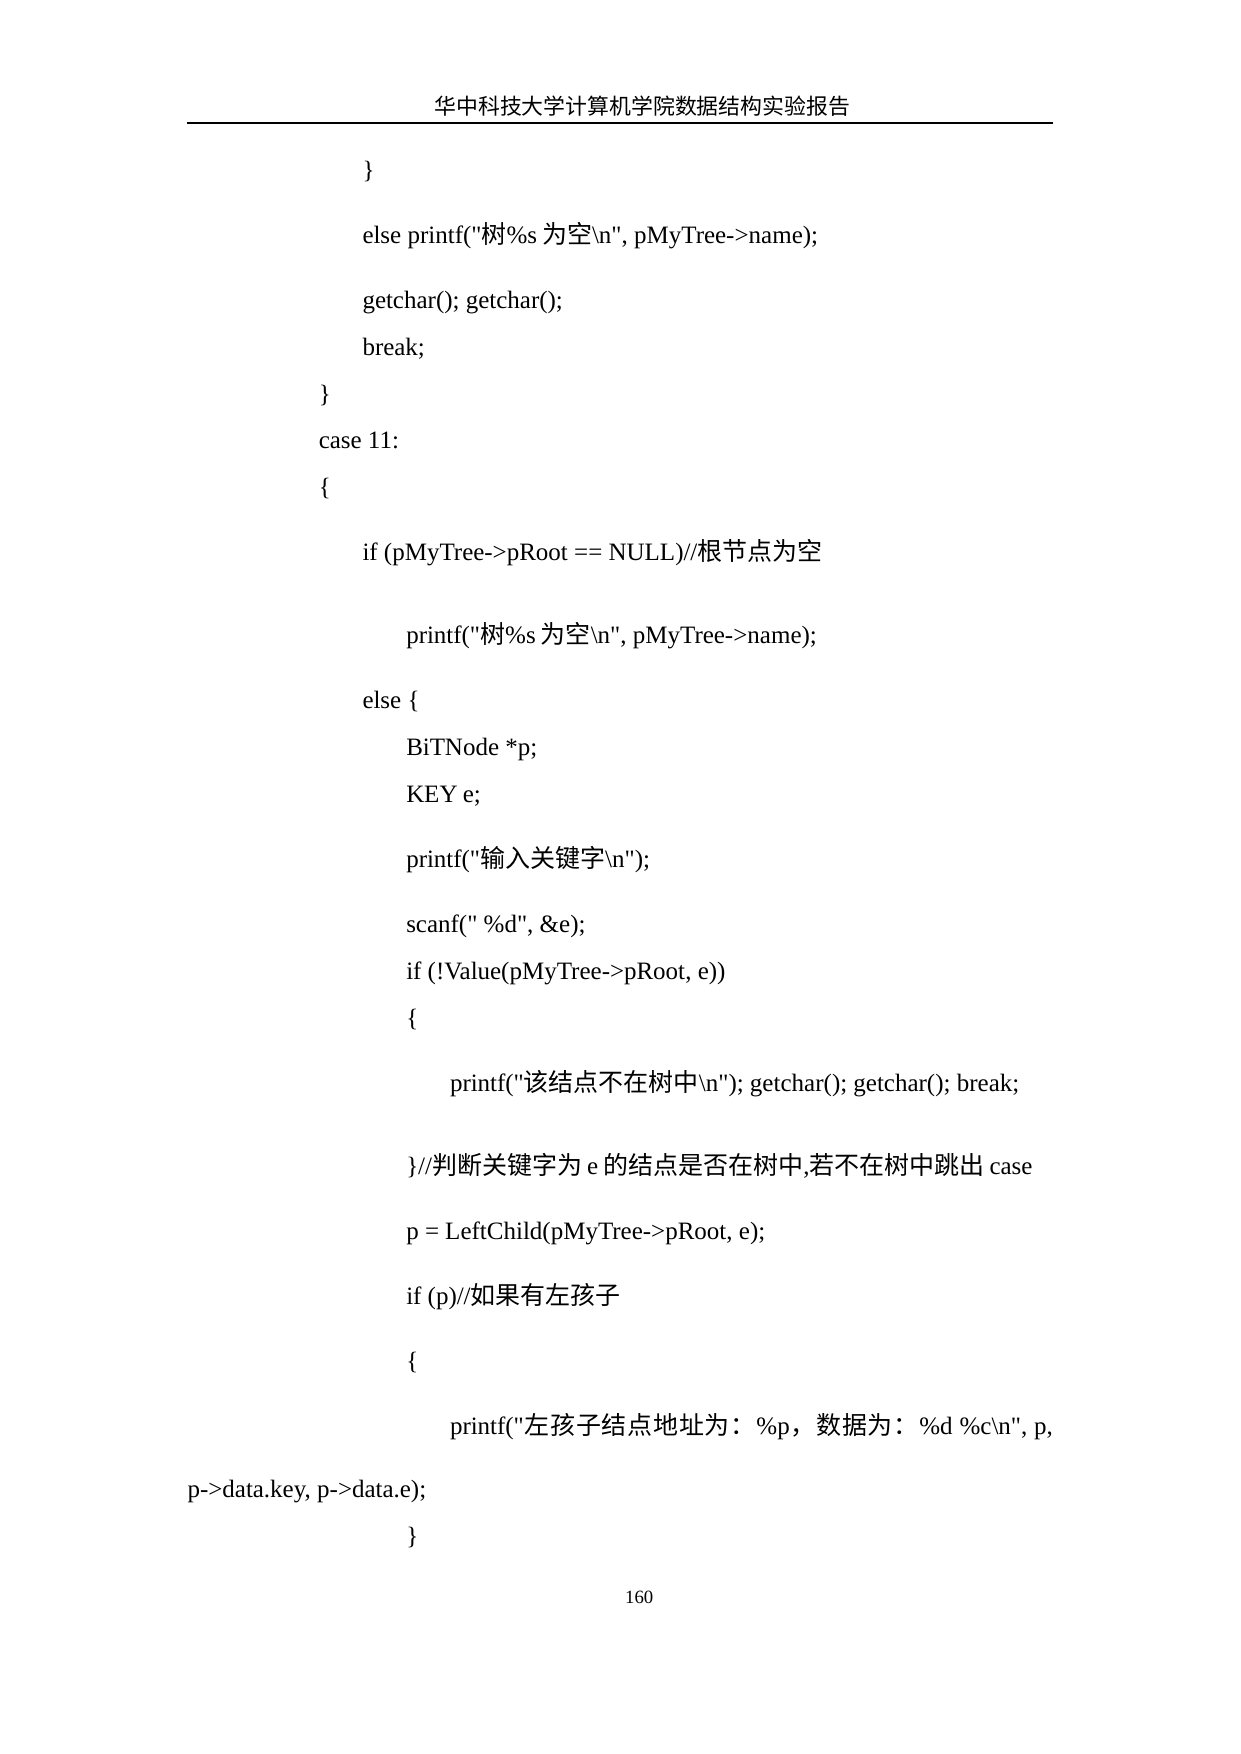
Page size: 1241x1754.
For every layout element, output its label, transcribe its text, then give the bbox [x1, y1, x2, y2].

text } [187, 1519, 1053, 1552]
text else { [187, 684, 1053, 716]
text scanf(" %d", &e); [187, 907, 1053, 940]
text KEY e; [187, 777, 1053, 810]
text p = LeftChild(pMyTree->pRoot, e); [187, 1214, 1053, 1247]
text { [187, 1001, 1053, 1034]
text printf("左孩子结点地址为：%p，数据为：%d %c\n", p, p->data.key, p->data.e); [187, 1391, 1053, 1505]
text printf("树%s为空\n", pMyTree->name); [187, 601, 1053, 666]
text getchar(); getchar(); [187, 283, 1053, 316]
text printf("输入关键字\n"); [187, 824, 1053, 889]
text } [187, 377, 1053, 409]
text if (!Value(pMyTree->pRoot, e)) [187, 954, 1053, 987]
text if (pMyTree->pRoot == NULL)//根节点为空 [187, 517, 1053, 582]
text case 11: [187, 424, 1053, 456]
text printf("该结点不在树中\n"); getchar(); getchar(); break; [187, 1048, 1053, 1113]
text { [187, 1344, 1053, 1377]
text } [187, 153, 1053, 186]
text else printf("树%s为空\n", pMyTree->name); [187, 200, 1053, 265]
text BiTNode *p; [187, 731, 1053, 763]
text }//判断关键字为e的结点是否在树中,若不在树中跳出case [187, 1131, 1053, 1196]
text break; [187, 330, 1053, 362]
text if (p)//如果有左孩子 [187, 1261, 1053, 1326]
text { [187, 471, 1053, 503]
